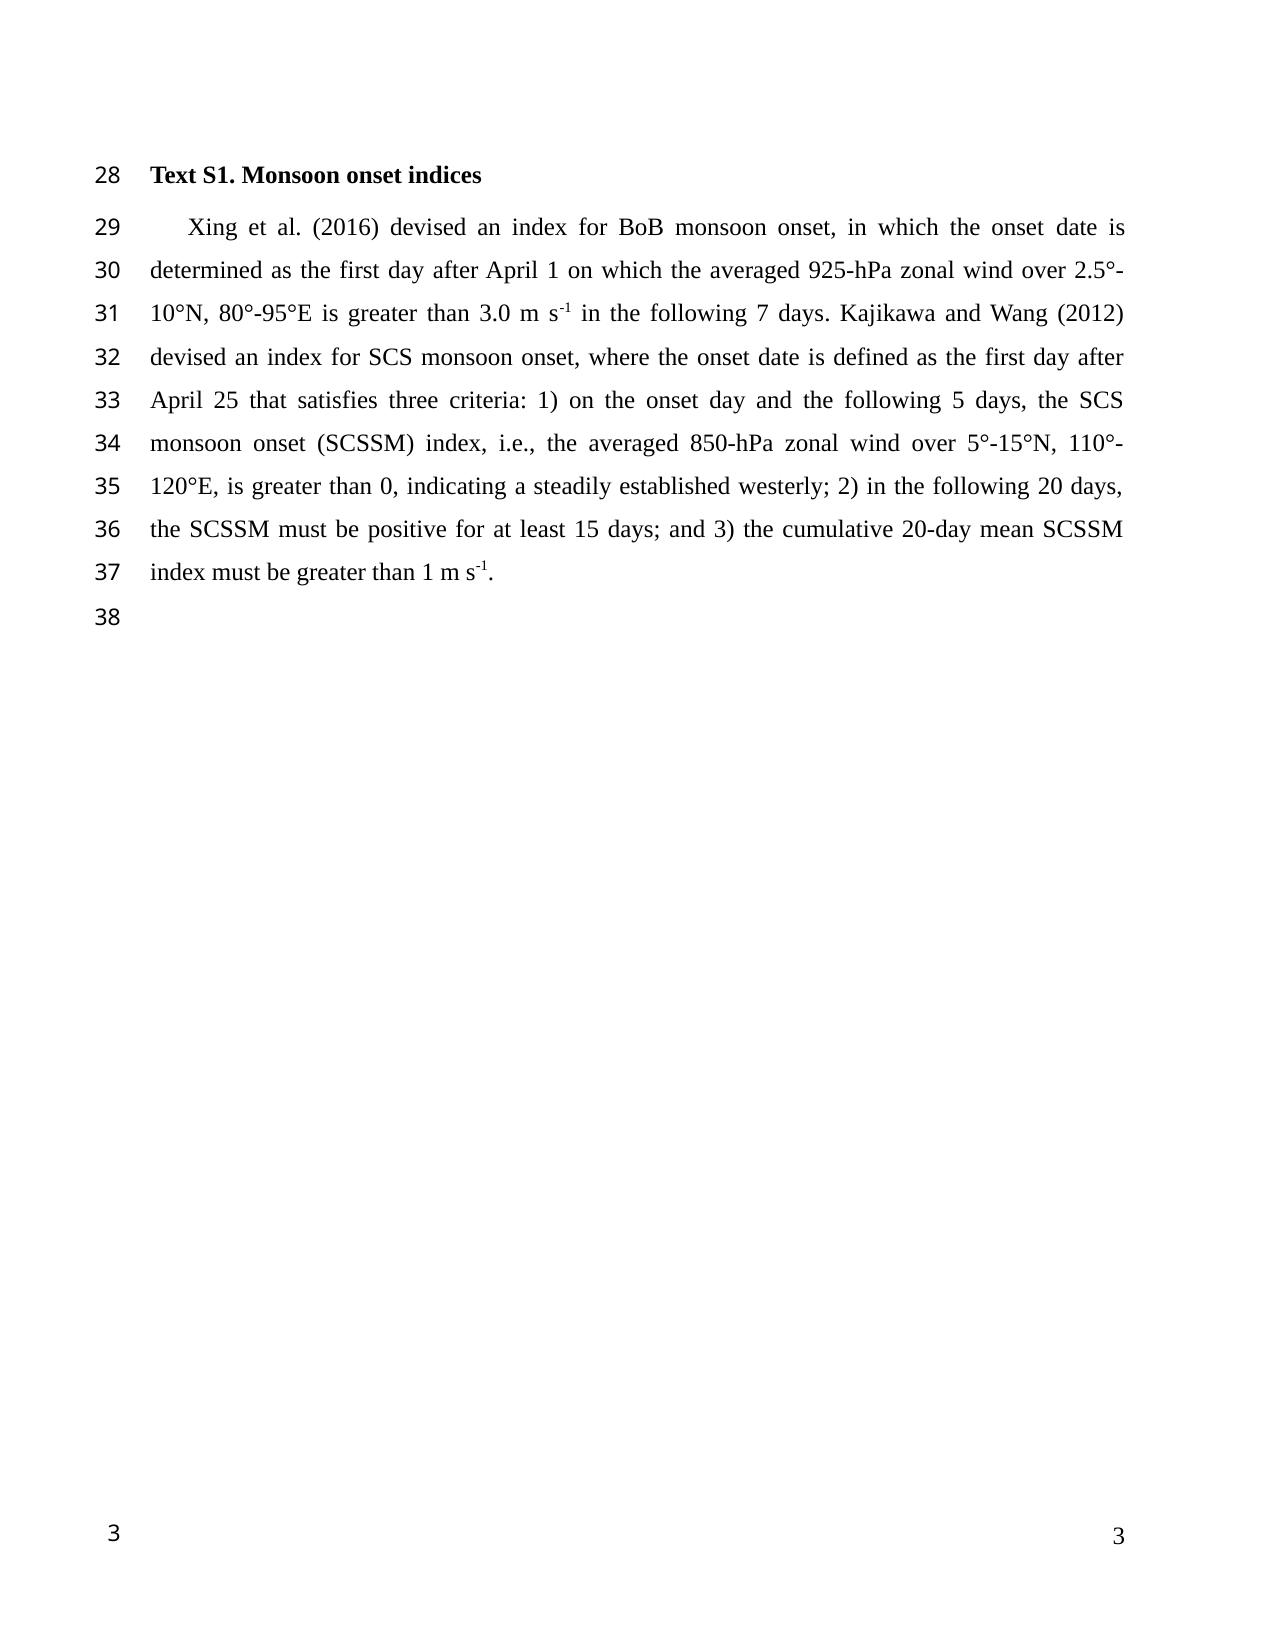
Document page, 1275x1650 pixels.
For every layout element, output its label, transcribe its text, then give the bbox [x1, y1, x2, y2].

text Xing et al. (2016) devised an index for BoB monsoon onset, in which the onset date is determined as the first day after April 1 on which the averaged 925-hPa zonal wind over 2.5°-10°N, 80°-95°E is greater than 3.0 m s-1 in the following 7 days. Kajikawa and Wang (2012) devised an index for SCS monsoon onset, where the onset date is defined as the first day after April 25 that satisfies three criteria: 1) on the onset day and the following 5 days, the SCS monsoon onset (SCSSM) index, i.e., the averaged 850-hPa zonal wind over 5°-15°N, 110°-120°E, is greater than 0, indicating a steadily established westerly; 2) in the following 20 days, the SCSSM must be positive for at least 15 days; and 3) the cumulative 20-day mean SCSSM index must be greater than 1 m s-1. [150, 212, 1125, 586]
text Text S1. Monsoon onset indices [150, 159, 1125, 191]
